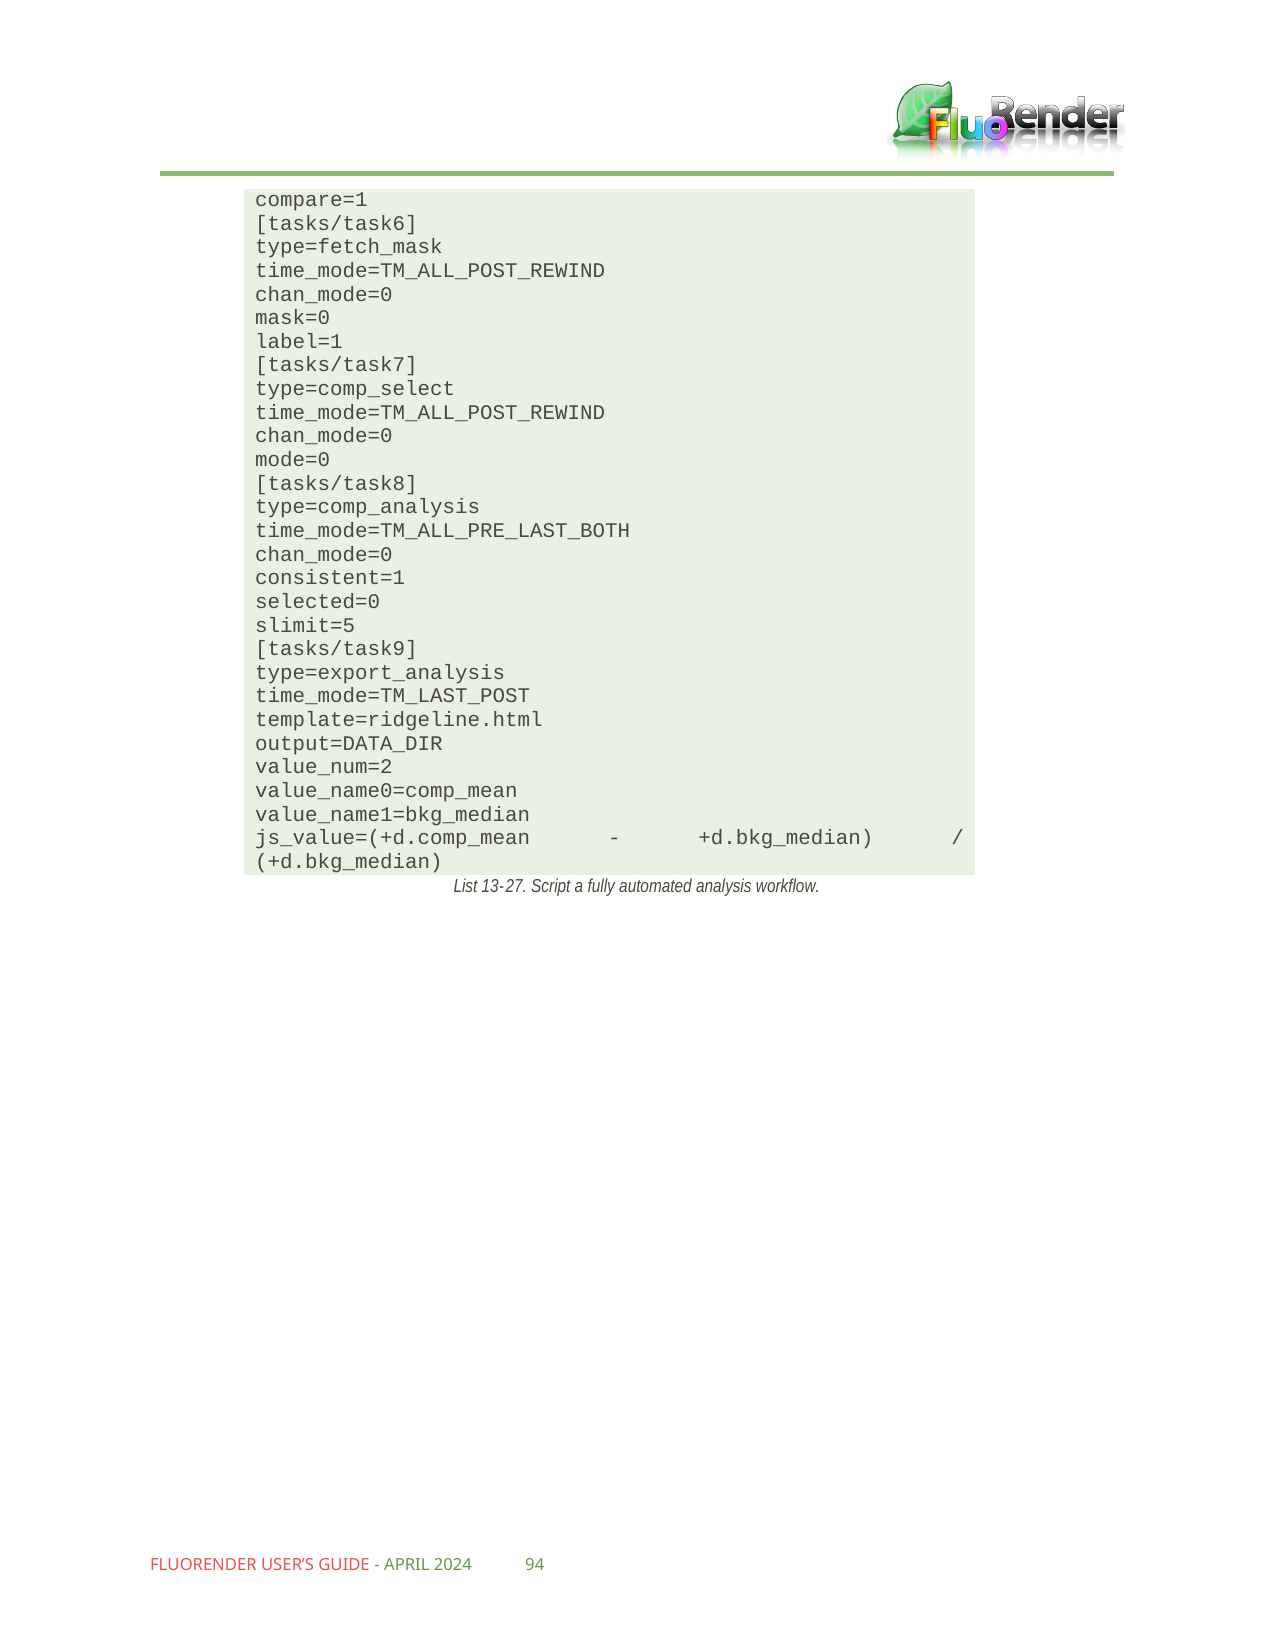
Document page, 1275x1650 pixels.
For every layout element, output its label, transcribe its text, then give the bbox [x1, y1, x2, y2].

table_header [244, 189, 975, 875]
picture [887, 75, 1125, 165]
